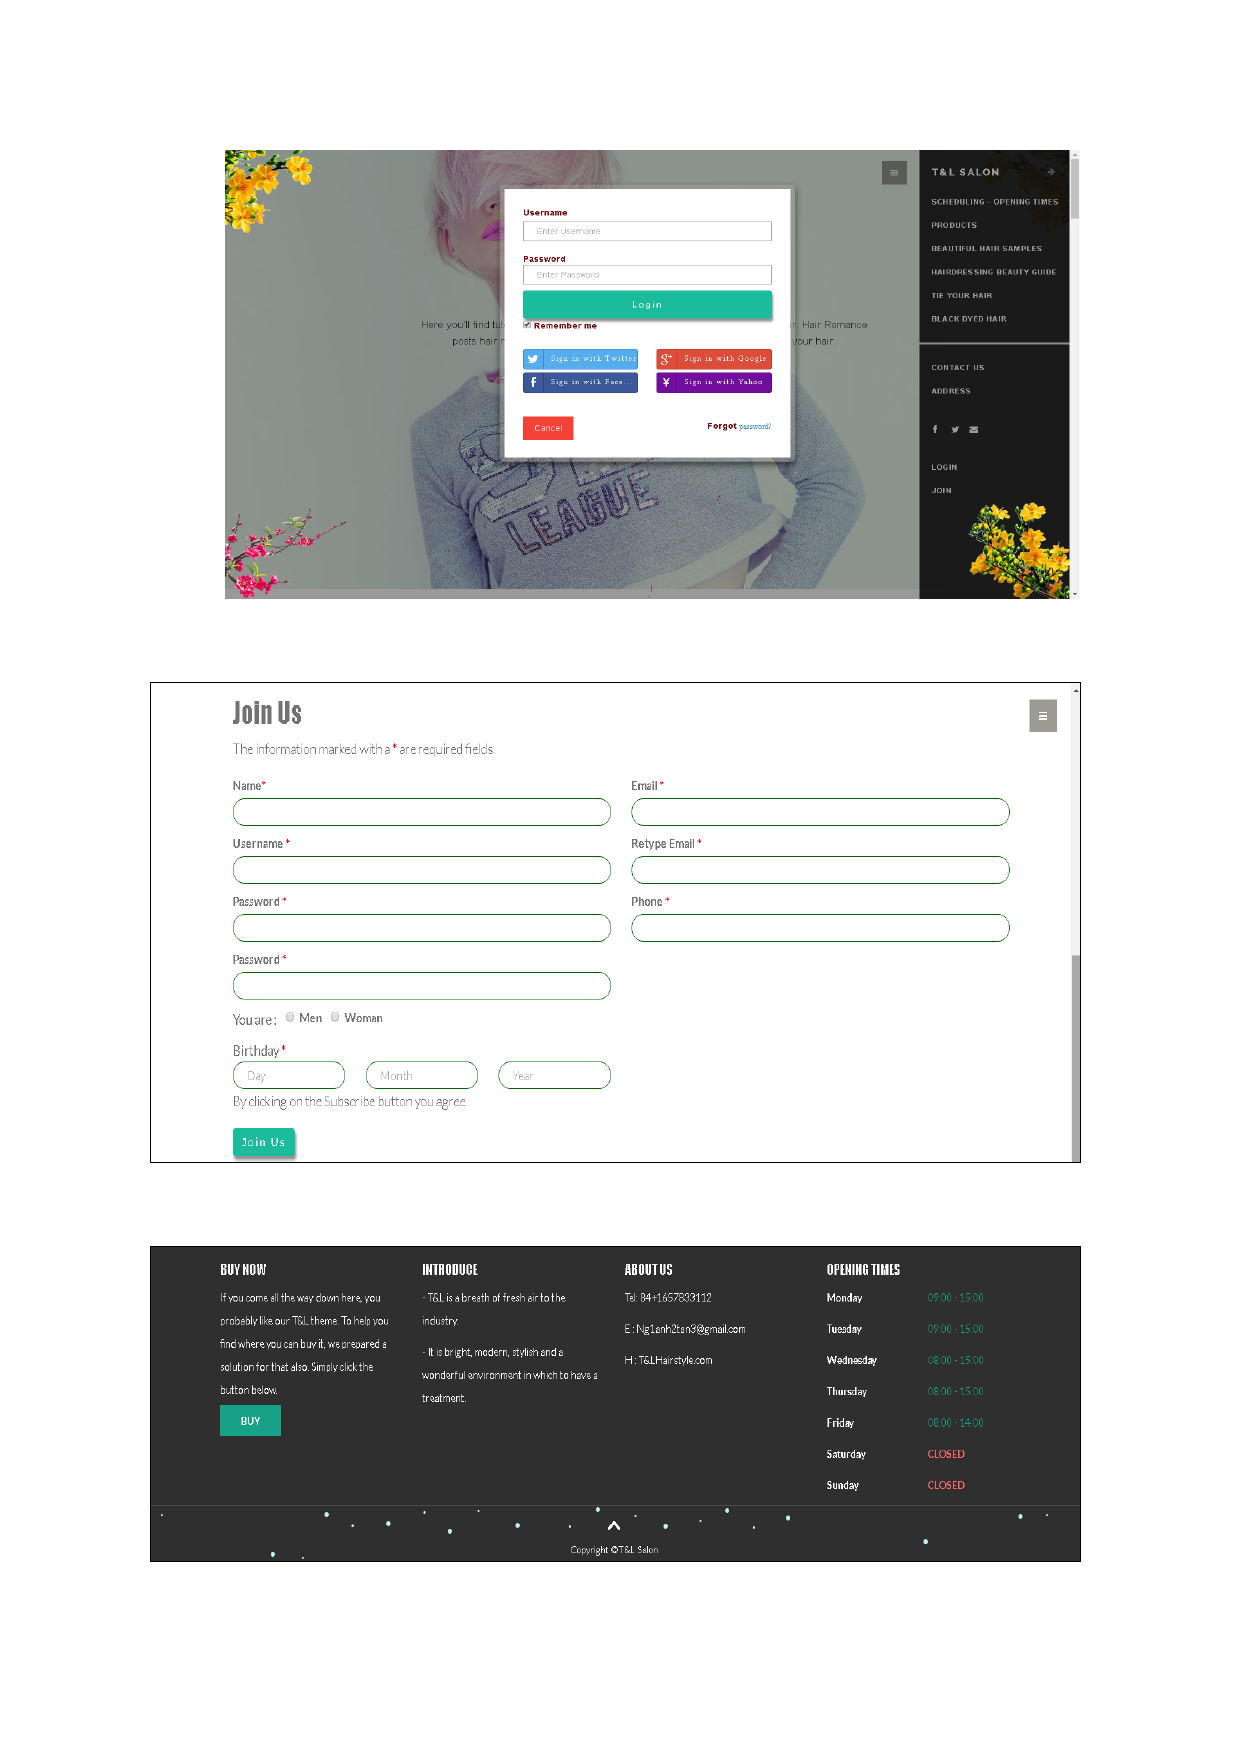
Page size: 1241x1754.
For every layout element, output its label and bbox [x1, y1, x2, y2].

picture [225, 150, 1080, 599]
picture [151, 1247, 1080, 1561]
picture [151, 683, 1080, 1162]
